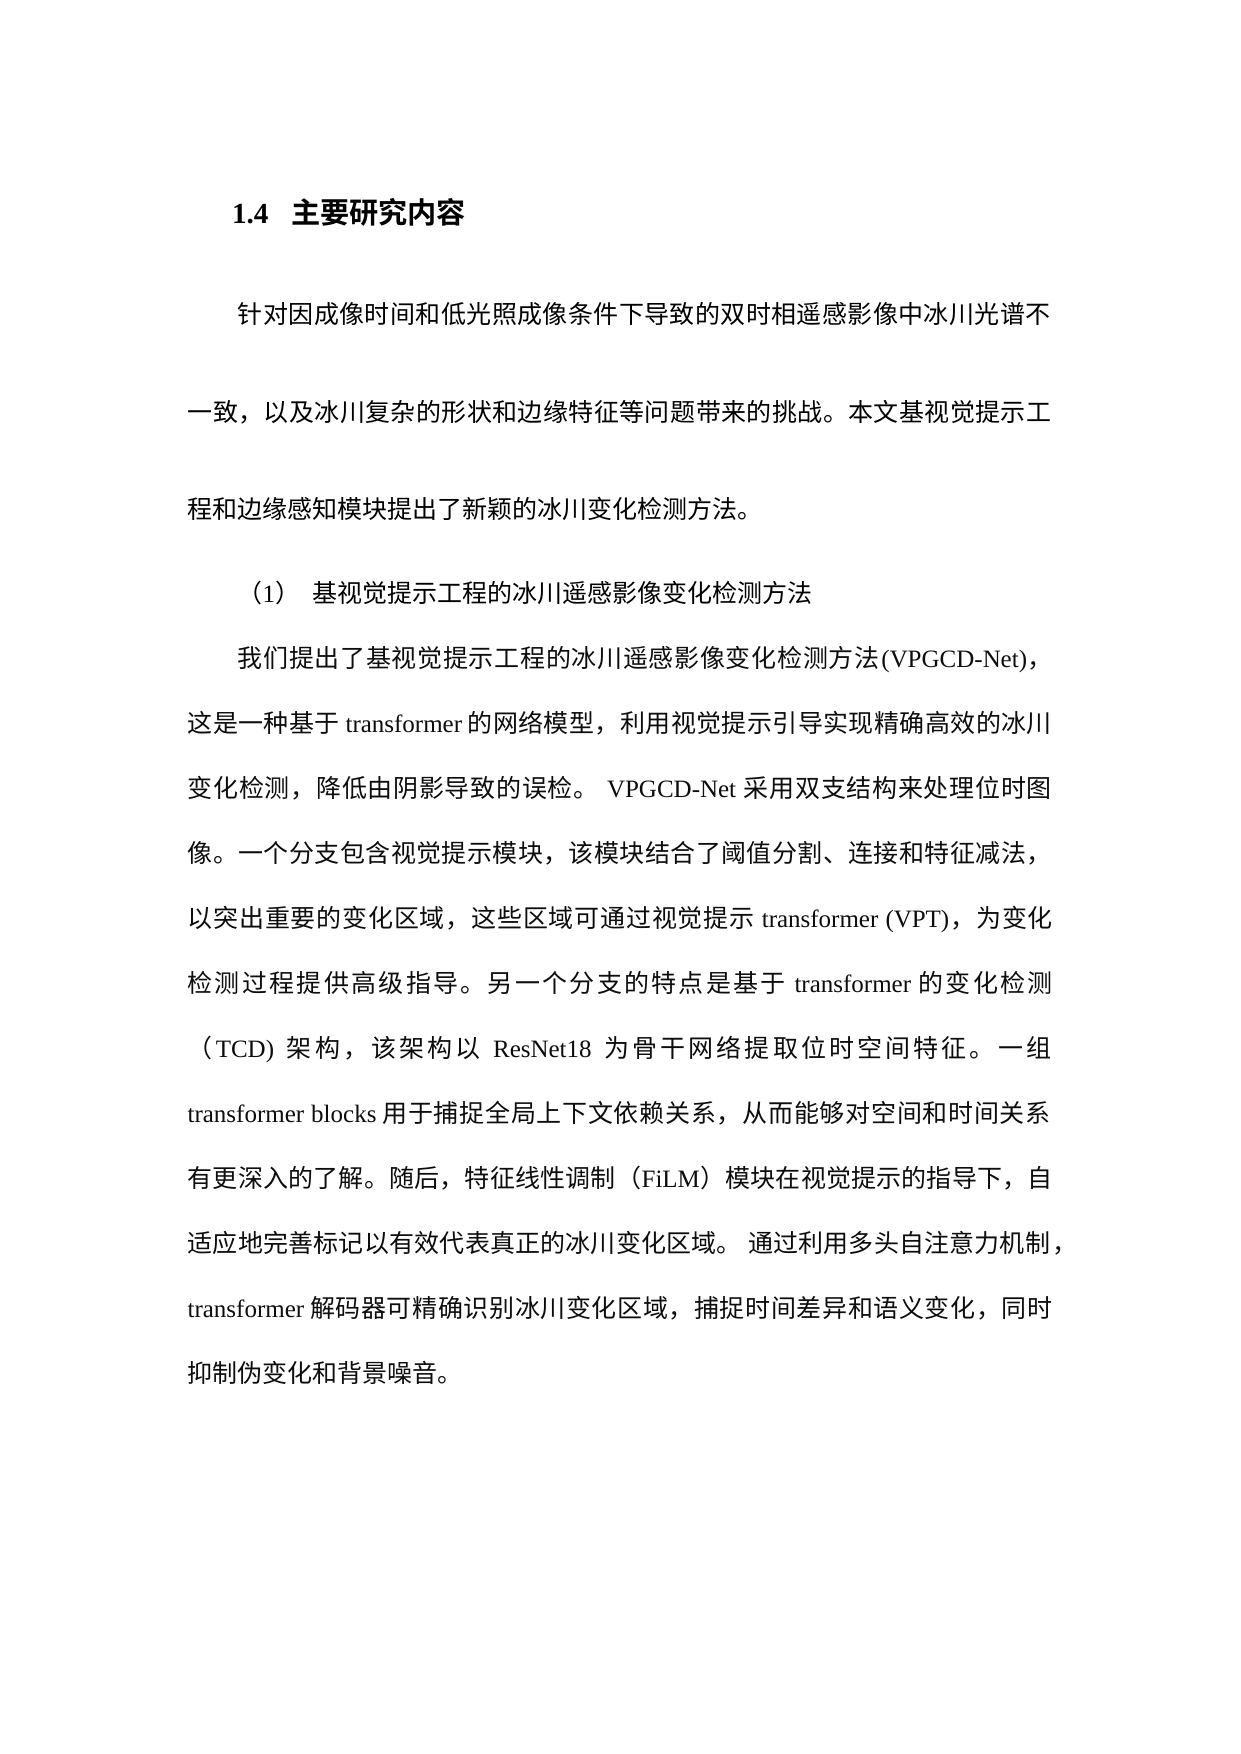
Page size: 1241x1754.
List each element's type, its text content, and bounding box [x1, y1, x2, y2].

subtitle 主要研究内容 [232, 178, 1053, 243]
text 针对因成像时间和低光照成像条件下导致的双时相遥感影像中冰川光谱不一致，以及冰川复杂的形状和边缘特征等问题带来的挑战。本文基视觉提示工程和边缘感知模块提出了新颖的冰川变化检测方法。 [187, 281, 1053, 541]
text 我们提出了基视觉提示工程的冰川遥感影像变化检测方法(VPGCD-Net)，这是一种基于transformer的网络模型，利用视觉提示引导实现精确高效的冰川变化检测，降低由阴影导致的误检。 VPGCD-Net 采用双支结构来处理位时图像。一个分支包含视觉提示模块，该模块结合了阈值分割、连接和特征减法，以突出重要的变化区域，这些区域可通过视觉提示transformer (VPT)，为变化检测过程提供高级指导。另一个分支的特点是基于transformer的变化检测（TCD) 架构，该架构以 ResNet18 为骨干网络提取位时空间特征。一组transformer blocks用于捕捉全局上下文依赖关系，从而能够对空间和时间关系有更深入的了解。随后，特征线性调制（FiLM）模块在视觉提示的指导下，自适应地完善标记以有效代表真正的冰川变化区域。 通过利用多头自注意力机制，transformer解码器可精确识别冰川变化区域，捕捉时间差异和语义变化，同时抑制伪变化和背景噪音。 [187, 624, 1053, 1111]
text 我们提出了基视觉提示工程的冰川遥感影像变化检测方法(VPGCD-Net)，这是一种基于transformer的网络模型，利用视觉提示引导实现精确高效的冰川变化检测，降低由阴影导致的误检。 VPGCD-Net 采用双支结构来处理位时图像。一个分支包含视觉提示模块，该模块结合了阈值分割、连接和特征减法，以突出重要的变化区域，这些区域可通过视觉提示transformer (VPT)，为变化检测过程提供高级指导。另一个分支的特点是基于transformer的变化检测（TCD) 架构，该架构以 ResNet18 为骨干网络提取位时空间特征。一组transformer blocks用于捕捉全局上下文依赖关系，从而能够对空间和时间关系有更深入的了解。随后，特征线性调制（FiLM）模块在视觉提示的指导下，自适应地完善标记以有效代表真正的冰川变化区域。 通过利用多头自注意力机制，transformer解码器可精确识别冰川变化区域，捕捉时间差异和语义变化，同时抑制伪变化和背景噪音。 [187, 1307, 1053, 1404]
text 我们提出了基视觉提示工程的冰川遥感影像变化检测方法(VPGCD-Net)，这是一种基于transformer的网络模型，利用视觉提示引导实现精确高效的冰川变化检测，降低由阴影导致的误检。 VPGCD-Net 采用双支结构来处理位时图像。一个分支包含视觉提示模块，该模块结合了阈值分割、连接和特征减法，以突出重要的变化区域，这些区域可通过视觉提示transformer (VPT)，为变化检测过程提供高级指导。另一个分支的特点是基于transformer的变化检测（TCD) 架构，该架构以 ResNet18 为骨干网络提取位时空间特征。一组transformer blocks用于捕捉全局上下文依赖关系，从而能够对空间和时间关系有更深入的了解。随后，特征线性调制（FiLM）模块在视觉提示的指导下，自适应地完善标记以有效代表真正的冰川变化区域。 通过利用多头自注意力机制，transformer解码器可精确识别冰川变化区域，捕捉时间差异和语义变化，同时抑制伪变化和背景噪音。 [187, 1112, 1053, 1306]
list 基视觉提示工程的冰川遥感影像变化检测方法 [237, 559, 1053, 624]
